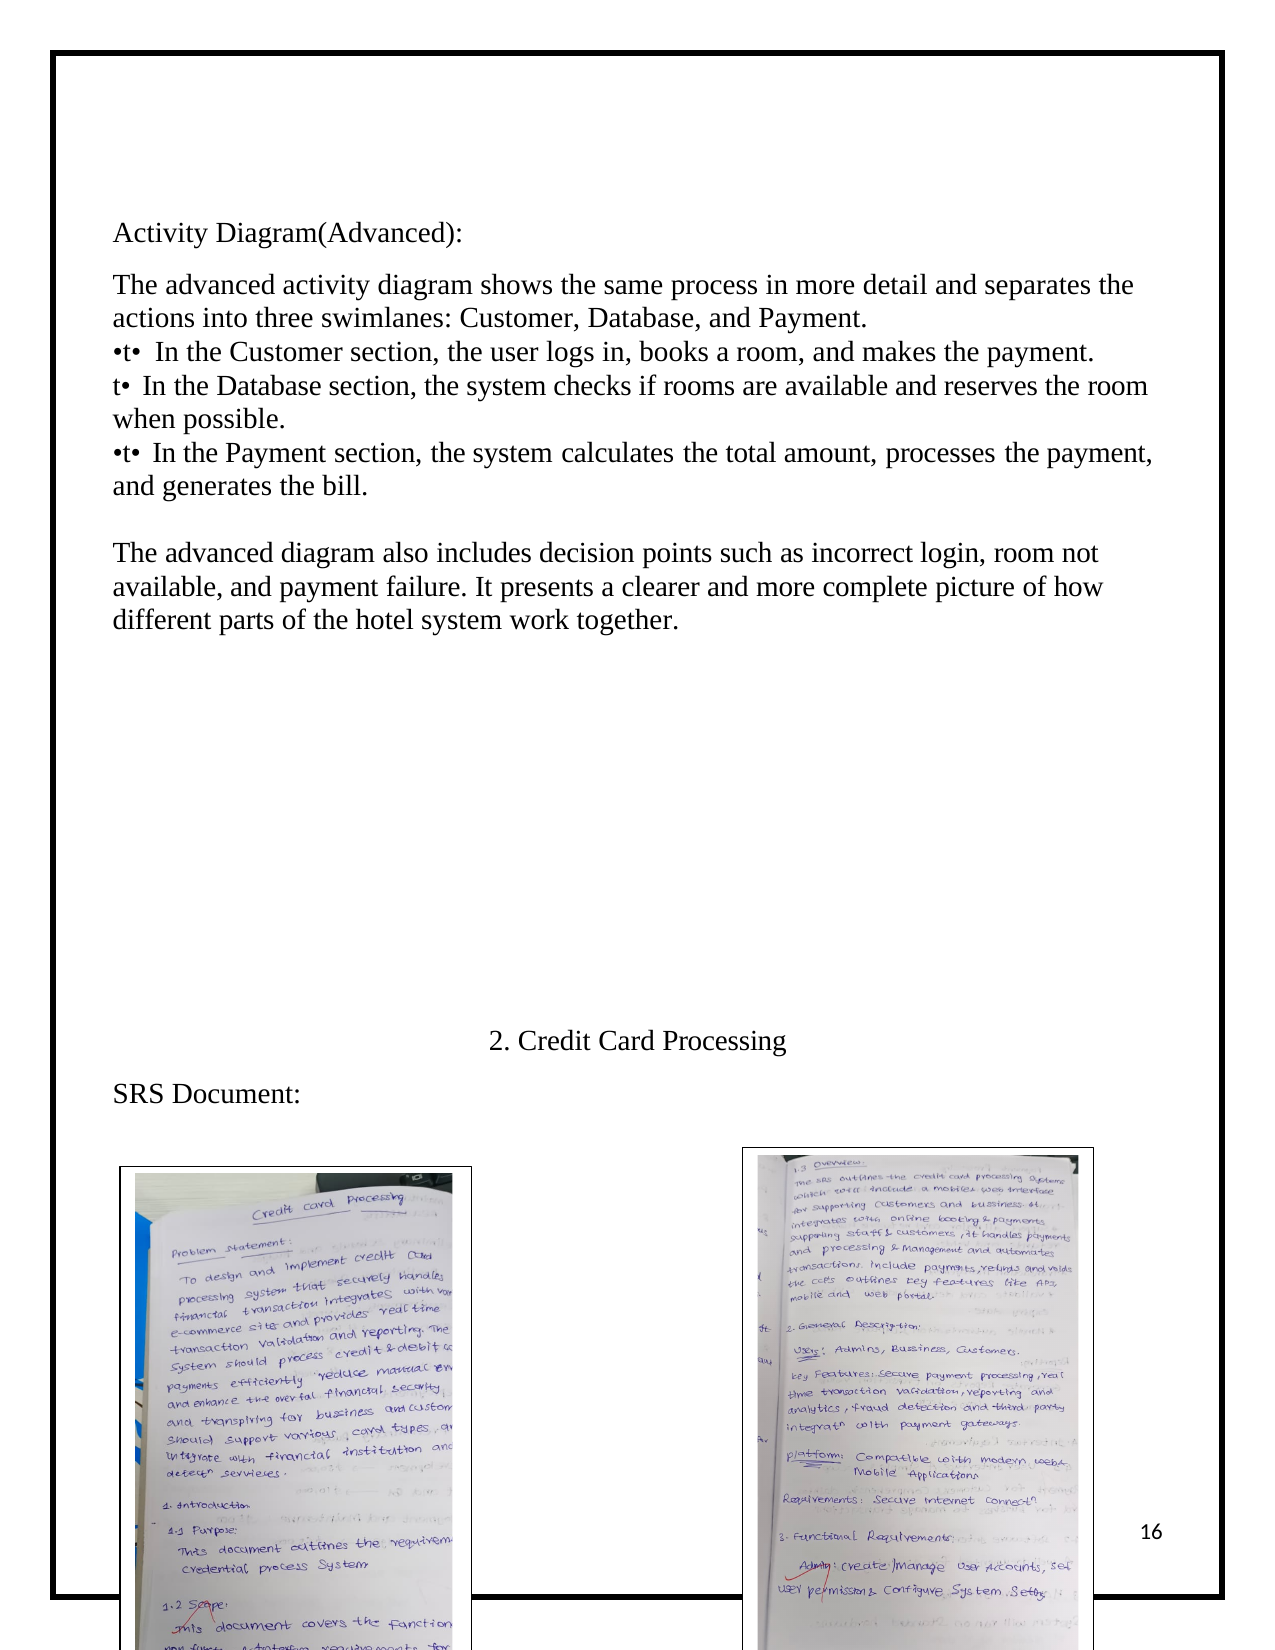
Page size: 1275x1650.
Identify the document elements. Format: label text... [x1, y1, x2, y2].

text t• In the Database section, the system checks if rooms are available and reserves the room when possible. [112, 368, 1162, 435]
text SRS Document: [112, 1076, 1162, 1109]
text •t• In the Customer section, the user logs in, books a room, and makes the payment. [112, 334, 1162, 368]
text •t• In the Payment section, the system calculates the total amount, processes the payment, and generates the bill. [112, 435, 1162, 502]
text Activity Diagram(Advanced): [112, 215, 1162, 248]
text 2. Credit Card Processing [112, 1023, 1162, 1057]
text The advanced diagram also includes decision points such as incorrect login, room not available, and payment failure. It presents a clearer and more complete picture of how different parts of the hotel system work together. [112, 535, 1162, 636]
picture [757, 1155, 1079, 1650]
text The advanced activity diagram shows the same process in more detail and separates the actions into three swimlanes: Customer, Database, and Payment. [112, 267, 1162, 334]
picture [135, 1173, 453, 1650]
